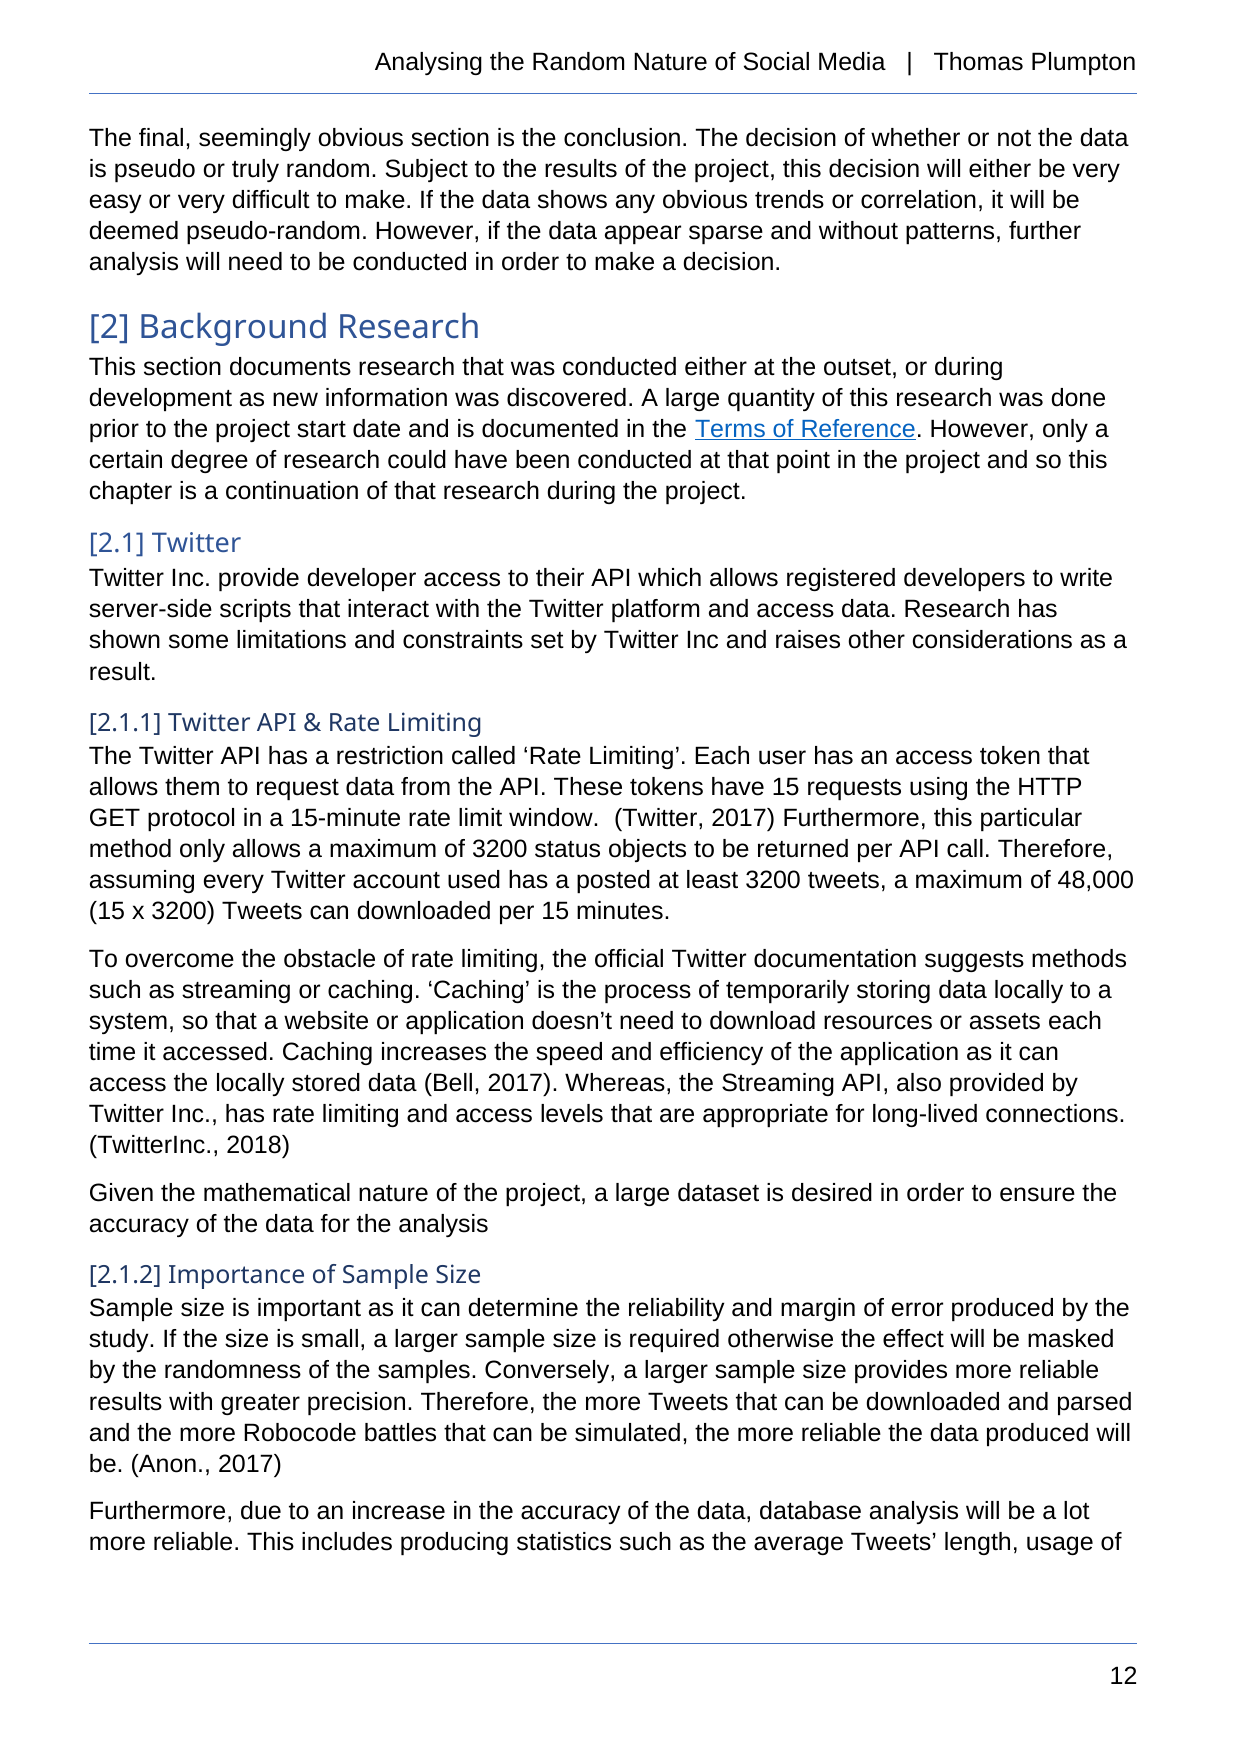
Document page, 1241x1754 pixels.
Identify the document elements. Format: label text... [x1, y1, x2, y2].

subtitle [2.1.2] Importance of Sample Size [89, 1257, 1137, 1291]
text To overcome the obstacle of rate limiting, the official Twitter documentation suggests methods such as streaming or caching. ‘Caching’ is the process of temporarily storing data locally to a system, so that a website or application doesn’t need to download resources or assets each time it accessed. Caching increases the speed and efficiency of the application as it can access the locally stored data . Whereas, the Streaming API, also provided by Twitter Inc., has rate limiting and access levels that are appropriate for long-lived connections. [89, 944, 1137, 1159]
text The final, seemingly obvious section is the conclusion. The decision of whether or not the data is pseudo or truly random. Subject to the results of the project, this decision will either be very easy or very difficult to make. If the data shows any obvious trends or correlation, it will be deemed pseudo-random. However, if the data appear sparse and without patterns, further analysis will need to be conducted in order to make a decision. [89, 122, 1137, 275]
text The Twitter API has a restriction called ‘Rate Limiting’. Each user has an access token that allows them to request data from the API. These tokens have 15 requests using the HTTP GET protocol in a 15-minute rate limit window. Furthermore, this particular method only allows a maximum of 3200 status objects to be returned per API call. Therefore, assuming every Twitter account used has a posted at least 3200 tweets, a maximum of 48,000 (15 x 3200) Tweets can downloaded per 15 minutes. [89, 741, 1137, 925]
text Sample size is important as it can determine the reliability and margin of error produced by the study. If the size is small, a larger sample size is required otherwise the effect will be masked by the randomness of the samples. Conversely, a larger sample size provides more reliable results with greater precision. Therefore, the more Tweets that can be downloaded and parsed and the more Robocode battles that can be simulated, the more reliable the data produced will be. [89, 1293, 1137, 1477]
text This section documents research that was conducted either at the outset, or during development as new information was discovered. A large quantity of this research was done prior to the project start date and is documented in the Terms of Reference. However, only a certain degree of research could have been conducted at that point in the project and so this chapter is a continuation of that research during the project. [89, 352, 1137, 504]
text Given the mathematical nature of the project, a large dataset is desired in order to ensure the accuracy of the data for the analysis [89, 1178, 1137, 1238]
subtitle [2.1] Twitter [89, 523, 1137, 560]
text Twitter Inc. provide developer access to their API which allows registered developers to write server-side scripts that interact with the Twitter platform and access data. Research has shown some limitations and constraints set by Twitter Inc and raises other considerations as a result. [89, 563, 1137, 685]
subtitle [2] Background Research [89, 303, 1137, 348]
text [89, 1496, 1137, 1556]
subtitle [2.1.1] Twitter API & Rate Limiting [89, 704, 1137, 738]
